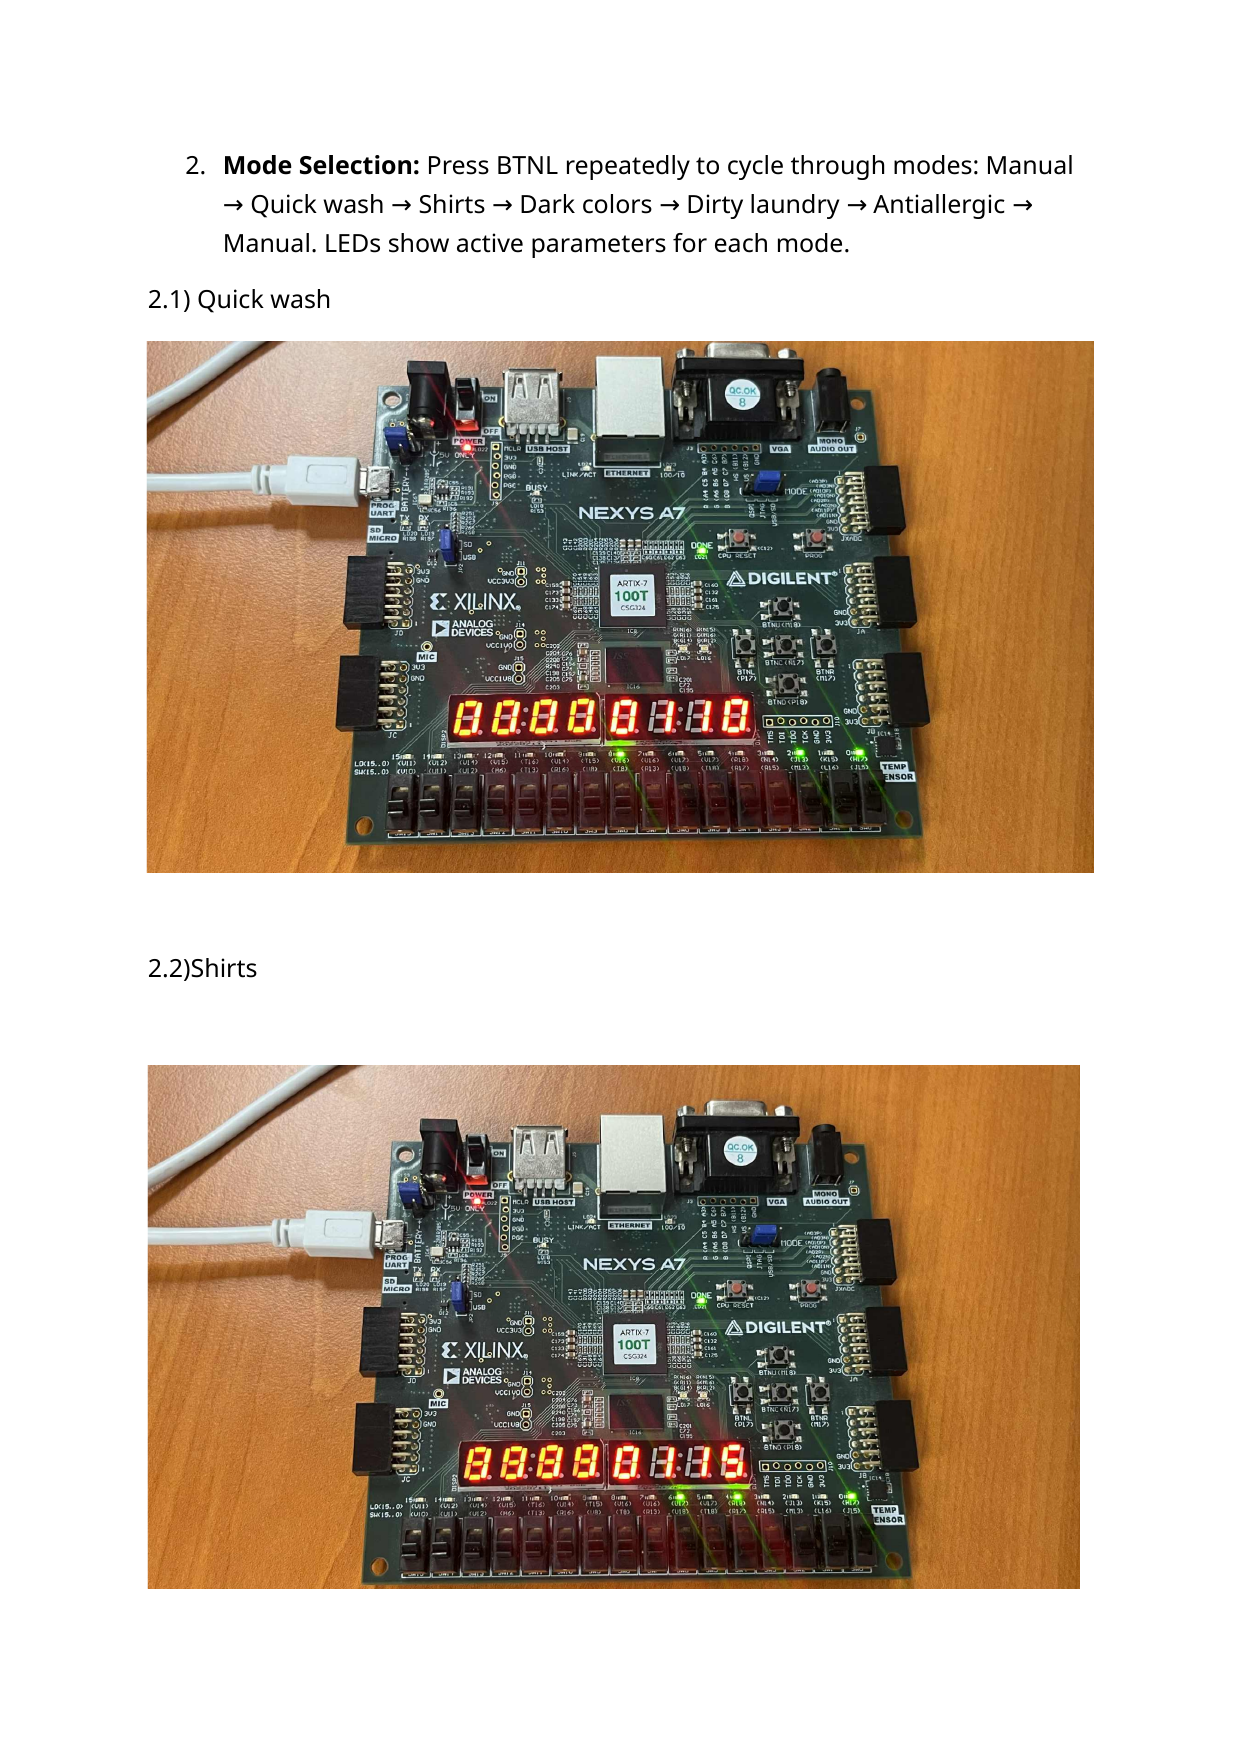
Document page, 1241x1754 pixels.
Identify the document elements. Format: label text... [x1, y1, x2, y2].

text 2.1) Quick wash [148, 282, 1093, 316]
text 2.2)Shirts [148, 950, 1093, 984]
picture [149, 1065, 1080, 1589]
list Mode Selection: Press BTNL repeatedly to cycle through modes: Manual → Quick wash → Shirts → Dark colors → Dirty laundry → Antiallergic → Manual. LEDs show active parameters for each mode. [185, 148, 1093, 260]
picture [148, 341, 1094, 873]
